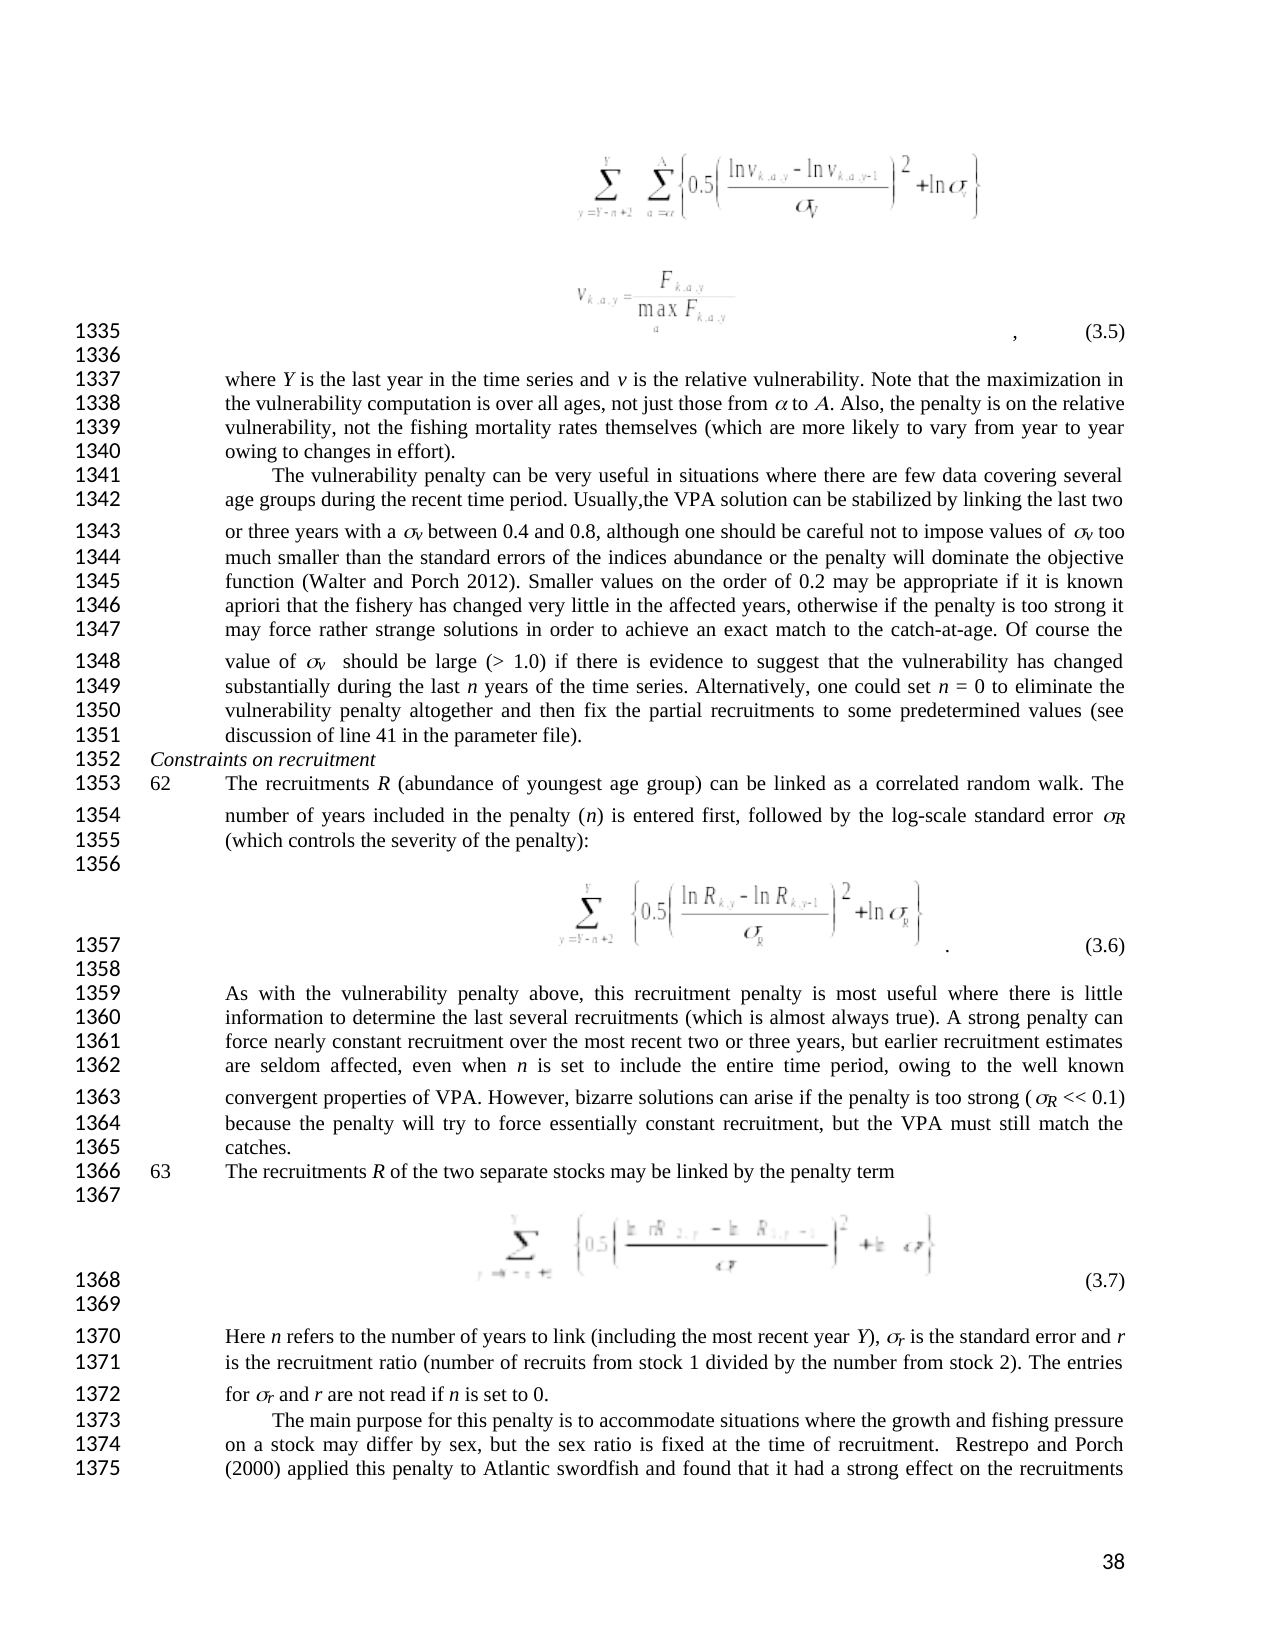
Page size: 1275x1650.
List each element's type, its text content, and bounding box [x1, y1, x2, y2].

list 62 The recruitments R (abundance of youngest age group) can be linked as a correlated random walk. The number of years included in the penalty (n) is entered first, followed by the log-scale standard error R (which controls the severity of the penalty): [150, 771, 1125, 852]
list As with the vulnerability penalty above, this recruitment penalty is most useful where there is little information to determine the last several recruitments (which is almost always true). A strong penalty can force nearly constant recruitment over the most recent two or three years, but earlier recruitment estimates are seldom affected, even when n is set to include the entire time period, owing to the well known convergent properties of VPA. However, bizarre solutions can arise if the penalty is too strong (R << 0.1) because the penalty will try to force essentially constant recruitment, but the VPA must still match the catches. [150, 981, 1125, 1159]
list The vulnerability penalty can be very useful in situations where there are few data covering several age groups during the recent time period. Usually,the VPA solution can be stabilized by linking the last two or three years with a v between 0.4 and 0.8, although one should be careful not to impose values of v too much smaller than the standard errors of the indices abundance or the penalty will dominate the objective function (Walter and Porch 2012). Smaller values on the order of 0.2 may be appropriate if it is known apriori that the fishery has changed very little in the affected years, otherwise if the penalty is too strong it may force rather strange solutions in order to achieve an exact match to the catch-at-age. Of course the value of v should be large (> 1.0) if there is evidence to suggest that the vulnerability has changed substantially during the last n years of the time series. Alternatively, one could set n = 0 to eliminate the vulnerability penalty altogether and then fix the partial recruitments to some predetermined values (see discussion of line 41 in the parameter file). [150, 463, 1125, 747]
list (3.7) [150, 1207, 1125, 1292]
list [150, 1408, 1125, 1480]
list Here n refers to the number of years to link (including the most recent year Y), r is the standard error and r is the recruitment ratio (number of recruits from stock 1 divided by the number from stock 2). The entries for r and r are not read if n is set to 0. [150, 1316, 1125, 1408]
list Constraints on recruitment [150, 747, 1125, 771]
list where Y is the last year in the time series and v is the relative vulnerability. Note that the maximization in the vulnerability computation is over all ages, not just those from  to . Also, the penalty is on the relative vulnerability, not the fishing mortality rates themselves (which are more likely to vary from year to year owing to changes in effort). [150, 367, 1125, 463]
list 63 The recruitments R of the two separate stocks may be linked by the penalty term [150, 1159, 1125, 1183]
list . (3.6) [150, 876, 1125, 957]
list , (3.5) [150, 150, 1125, 343]
